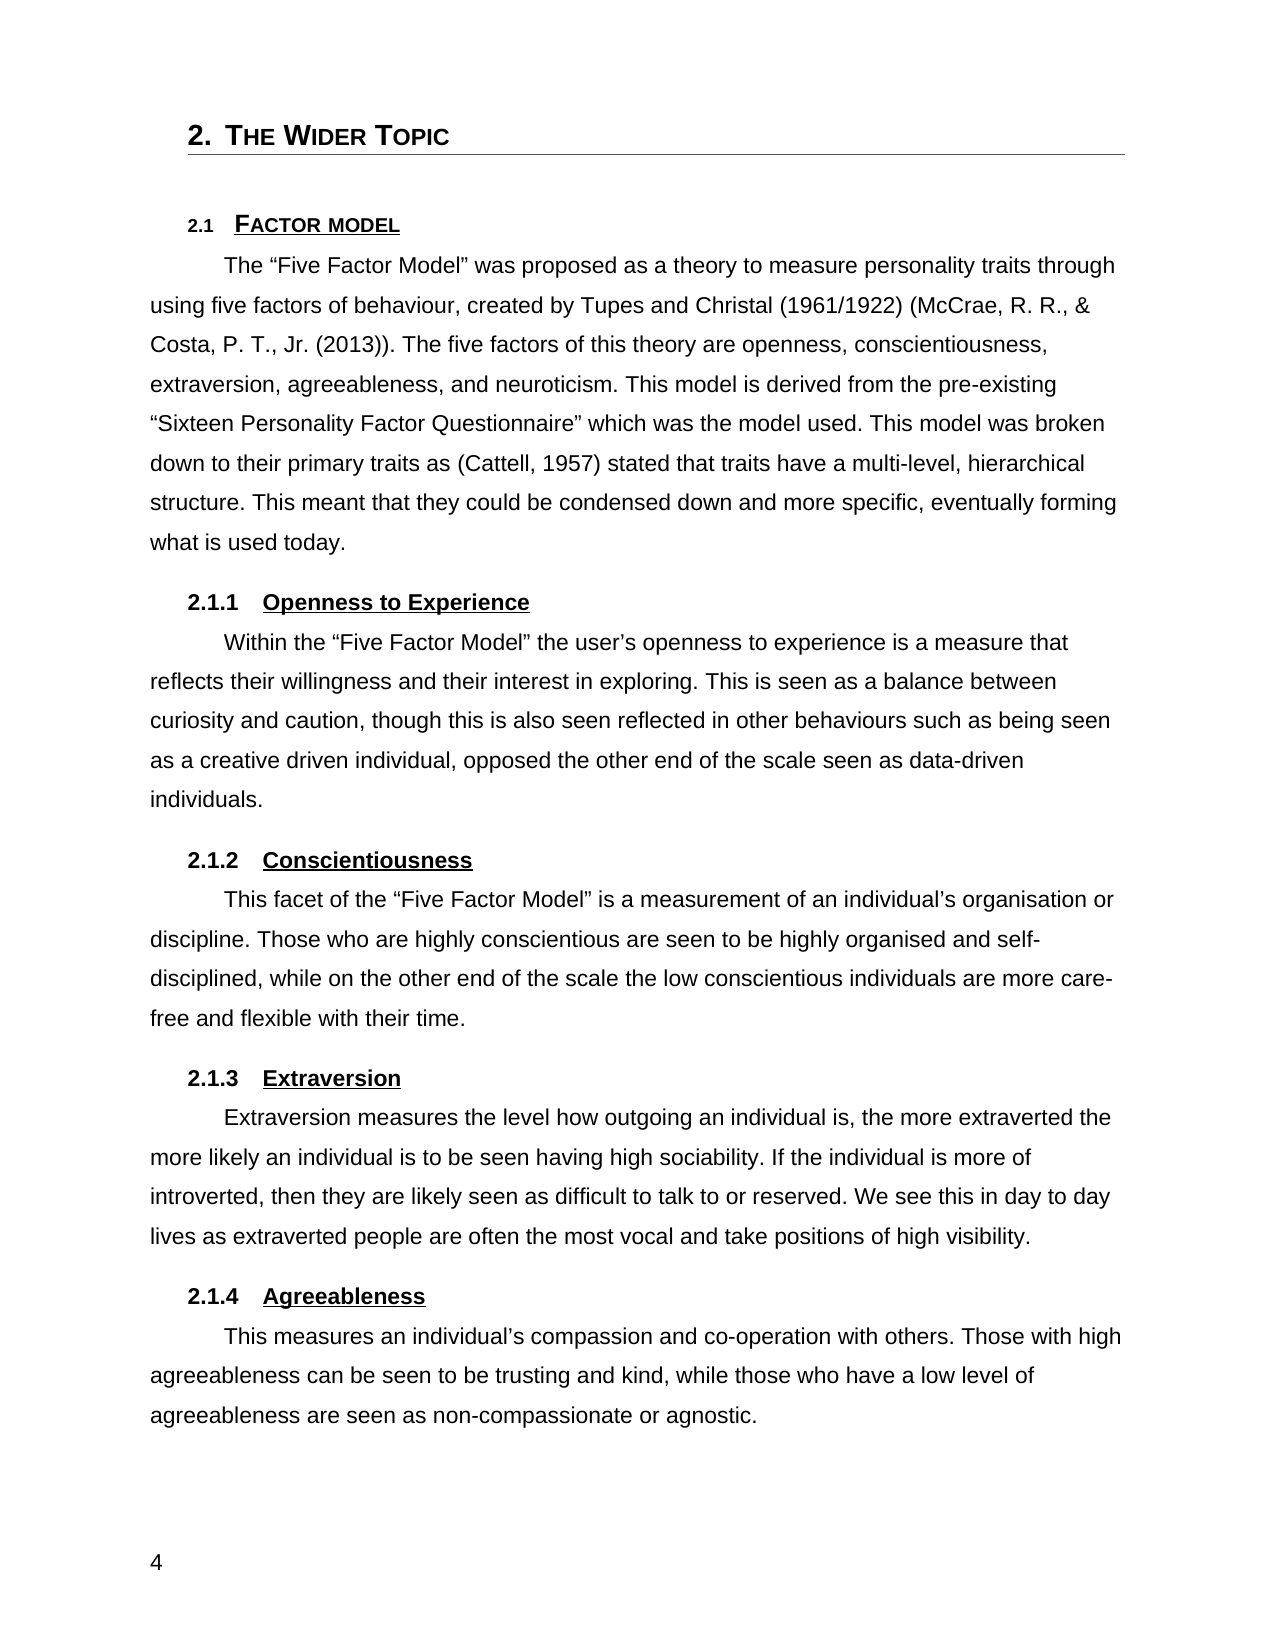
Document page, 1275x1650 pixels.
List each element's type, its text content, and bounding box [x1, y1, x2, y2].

subtitle Factor model [187, 209, 1125, 238]
subtitle Extraversion [187, 1065, 1125, 1091]
text Extraversion measures the level how outgoing an individual is, the more extraverted the more likely an individual is to be seen having high sociability. If the individual is more of introverted, then they are likely seen as difficult to talk to or reserved. We see this in day to day lives as extraverted people are often the most vocal and take positions of high visibility. [150, 1104, 1125, 1249]
subtitle Openness to Experience [187, 589, 1125, 615]
subtitle The Wider Topic [187, 118, 1125, 155]
subtitle Conscientiousness [187, 847, 1125, 873]
text Within the “Five Factor Model” the user’s openness to experience is a measure that reflects their willingness and their interest in exploring. This is seen as a balance between curiosity and caution, though this is also seen reflected in other behaviours such as being seen as a creative driven individual, opposed the other end of the scale seen as data-driven individuals. [150, 628, 1125, 813]
text This facet of the “Five Factor Model” is a measurement of an individual’s organisation or discipline. Those who are highly conscientious are seen to be highly organised and self-disciplined, while on the other end of the scale the low conscientious individuals are more care-free and flexible with their time. [150, 886, 1125, 1031]
text This measures an individual’s compassion and co-operation with others. Those with high agreeableness can be seen to be trusting and kind, while those who have a low level of agreeableness are seen as non-compassionate or agnostic. [150, 1323, 1125, 1428]
subtitle Agreeableness [187, 1283, 1125, 1309]
text The “Five Factor Model” was proposed as a theory to measure personality traits through using five factors of behaviour, created by Tupes and Christal (1961/1922) (McCrae, R. R., & Costa, P. T., Jr. (2013)). The five factors of this theory are openness, conscientiousness, extraversion, agreeableness, and neuroticism. This model is derived from the pre-existing “Sixteen Personality Factor Questionnaire” which was the model used. This model was broken down to their primary traits as stated that traits have a multi-level, hierarchical structure. This meant that they could be condensed down and more specific, eventually forming what is used today. [150, 252, 1125, 555]
